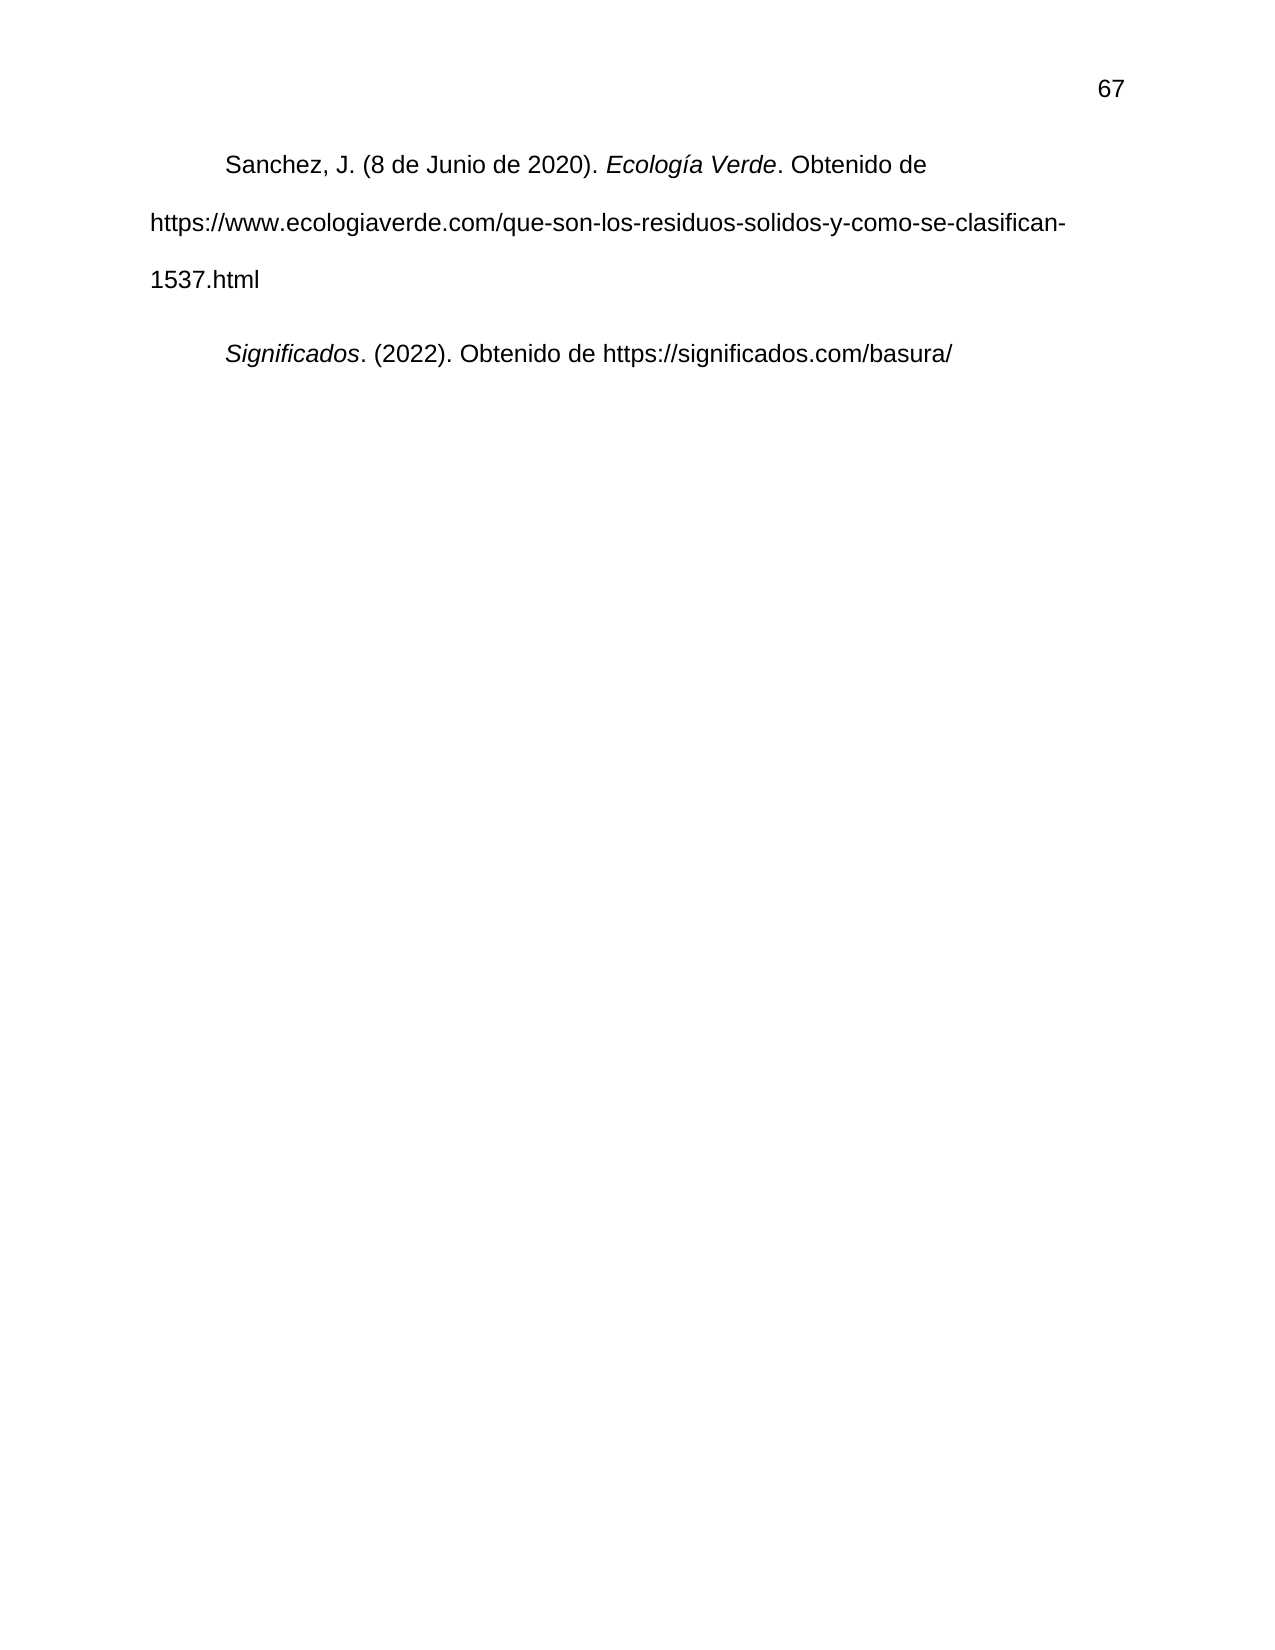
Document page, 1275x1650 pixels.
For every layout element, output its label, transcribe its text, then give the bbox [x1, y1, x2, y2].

text Significados. (2022). Obtenido de https://significados.com/basura/ [150, 339, 1125, 368]
text Sanchez, J. (8 de Junio de 2020). Ecología Verde. Obtenido de https://www.ecologiaverde.com/que-son-los-residuos-solidos-y-como-se-clasifican-1537.html [150, 150, 1125, 294]
